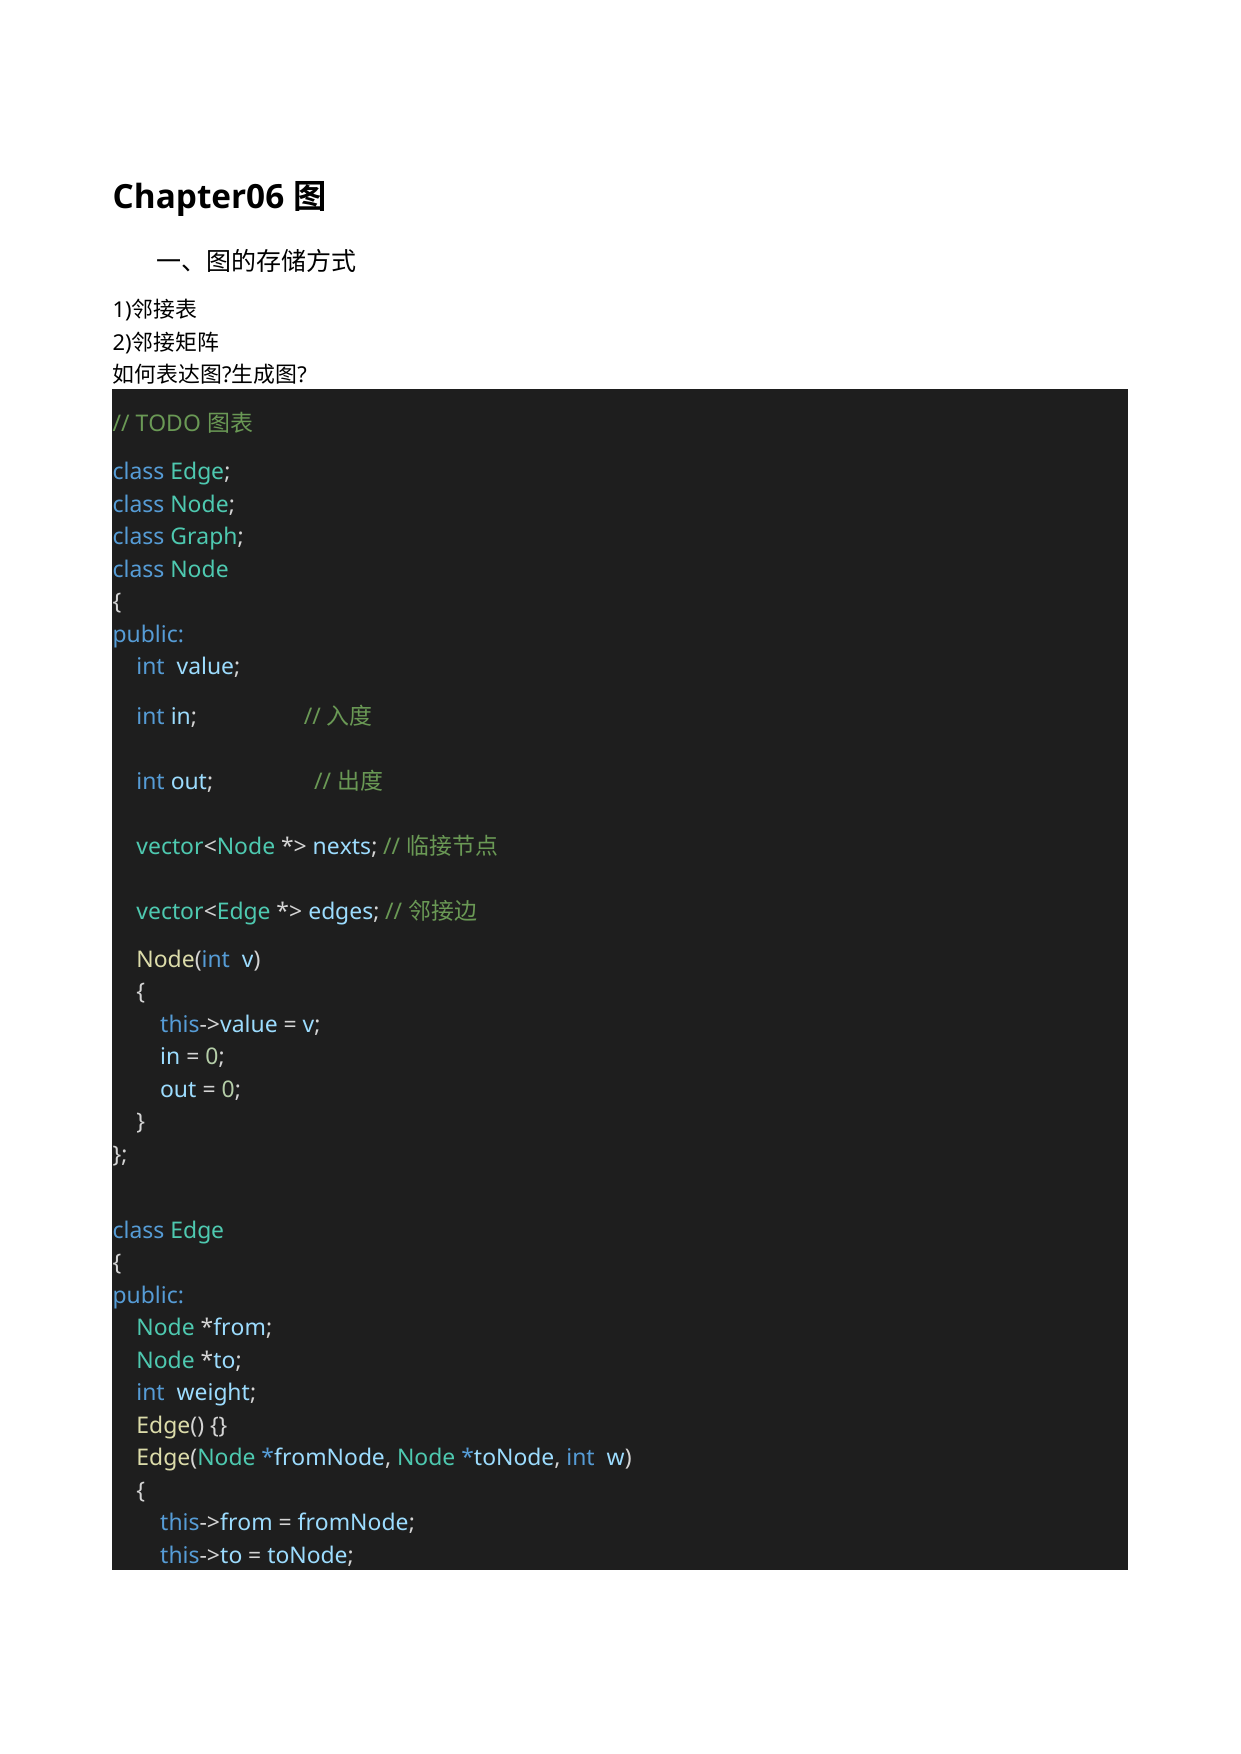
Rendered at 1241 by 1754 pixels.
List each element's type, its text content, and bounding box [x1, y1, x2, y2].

text class Node [112, 552, 1128, 584]
text int value; [112, 649, 1128, 682]
text Node(int v) [112, 942, 1128, 974]
text { [112, 584, 1128, 617]
text { [112, 1245, 1128, 1278]
text this->value = v; [112, 1007, 1128, 1039]
text Node *to; [112, 1343, 1128, 1375]
list 图的存储方式 [114, 227, 1128, 292]
text this->to = toNode; [112, 1538, 1128, 1570]
text { [112, 974, 1128, 1007]
text { [112, 1473, 1128, 1505]
text // TODO 图表 [112, 389, 1128, 454]
text class Edge [112, 1213, 1128, 1245]
text class Node; [112, 487, 1128, 519]
text class Graph; [112, 519, 1128, 552]
text this->from = fromNode; [112, 1505, 1128, 1538]
text in = 0; [112, 1039, 1128, 1072]
text class Edge; [112, 454, 1128, 487]
text int in; // 入度 [112, 682, 1128, 747]
text } [112, 1104, 1128, 1137]
text out = 0; [112, 1072, 1128, 1104]
text Edge(Node *fromNode, Node *toNode, int w) [112, 1440, 1128, 1473]
text public: [112, 617, 1128, 649]
text vector<Edge *> edges; // 邻接边 [112, 877, 1128, 942]
text int weight; [112, 1375, 1128, 1408]
text int out; // 出度 [112, 747, 1128, 812]
text 2)邻接矩阵 [112, 324, 1128, 357]
text 1)邻接表 [112, 292, 1128, 324]
text Chapter06 图 [112, 162, 1128, 227]
text vector<Node *> nexts; // 临接节点 [112, 812, 1128, 877]
text 如何表达图?生成图? [112, 357, 1128, 389]
text Node *from; [112, 1310, 1128, 1343]
text Edge() {} [112, 1408, 1128, 1440]
text }; [112, 1137, 1128, 1169]
text public: [112, 1278, 1128, 1310]
